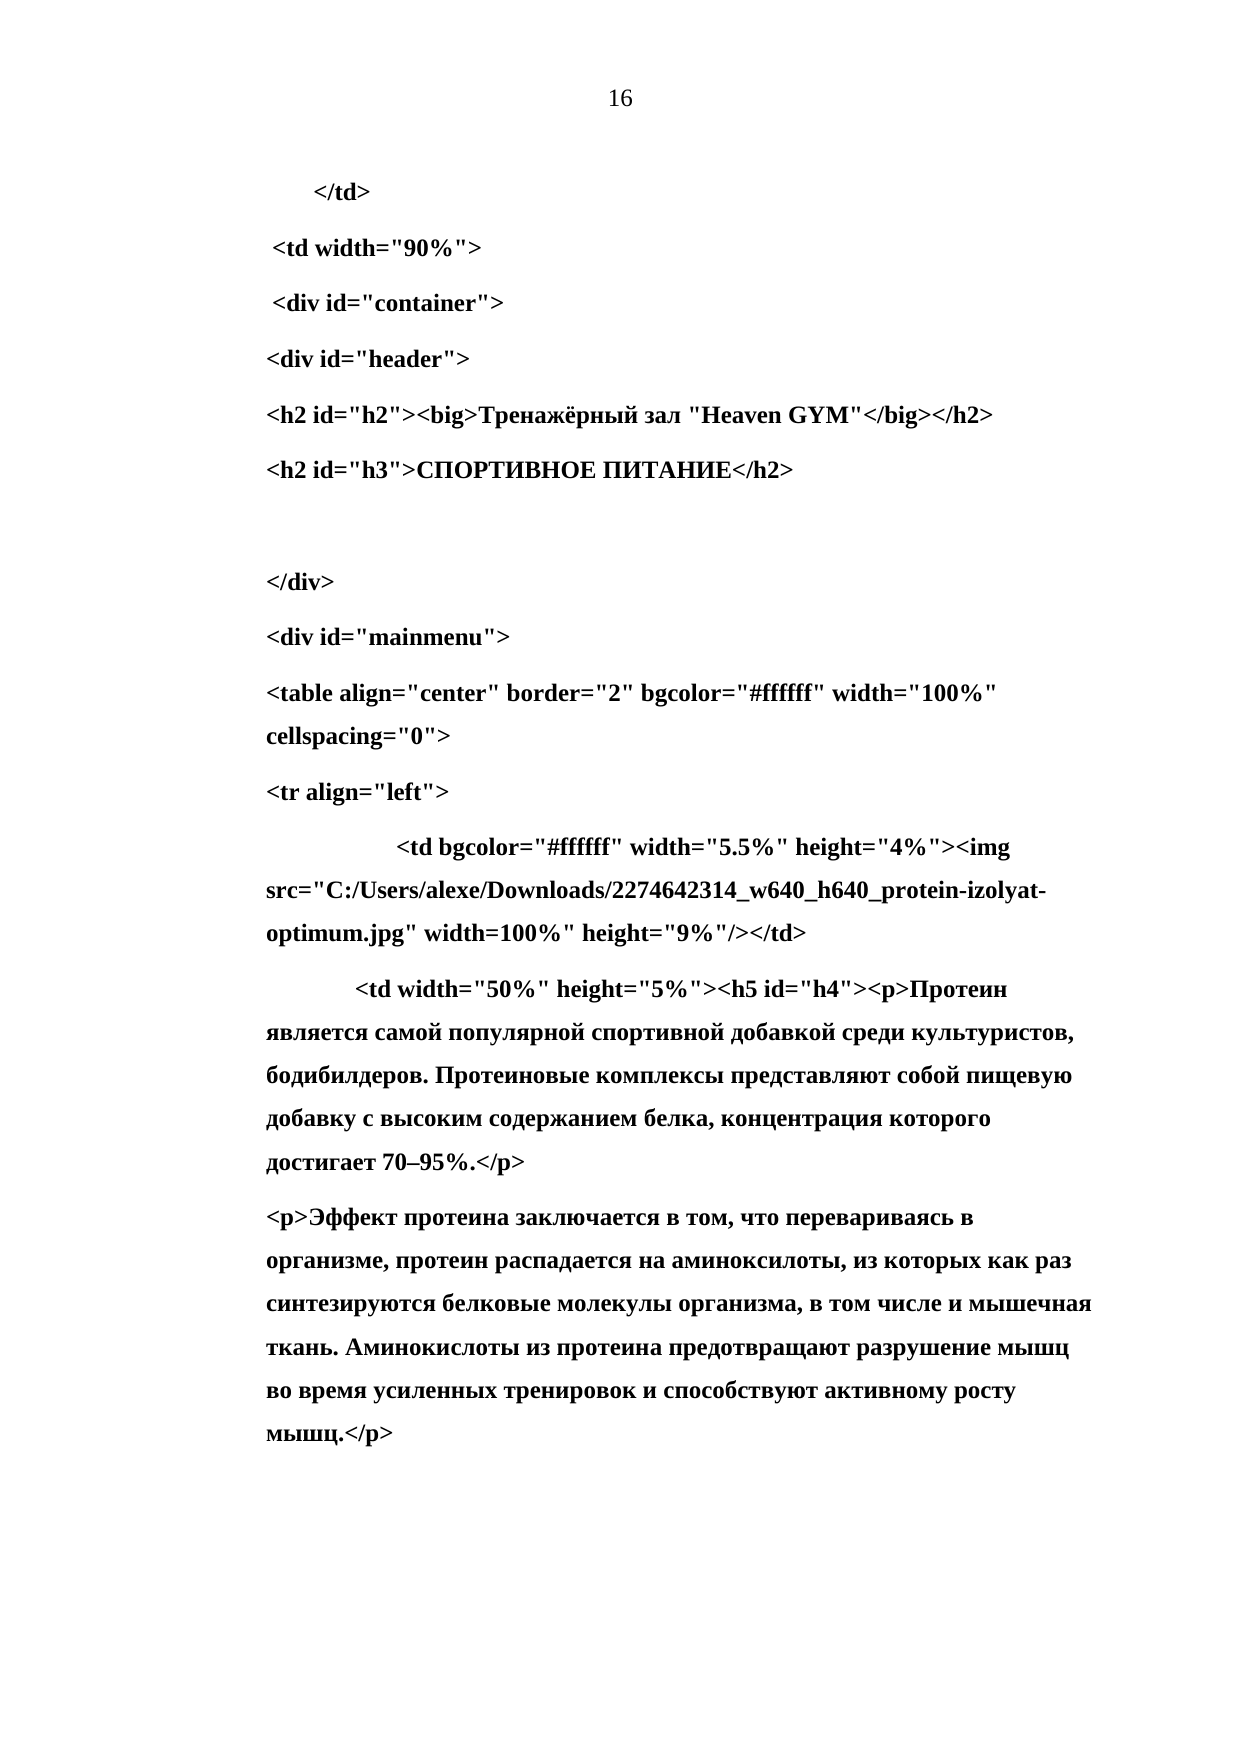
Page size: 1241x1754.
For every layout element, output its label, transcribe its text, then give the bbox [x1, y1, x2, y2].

list <div id="mainmenu"> [266, 622, 1092, 651]
list <p>Эффект протеина заключается в том, что перевариваясь в организме, протеин распадается на аминоксилоты, из которых как раз синтезируются белковые молекулы организма, в том числе и мышечная ткань. Аминокислоты из протеина предотвращают разрушение мышц во время усиленных тренировок и способствуют активному росту мышц.</p> [266, 1202, 1092, 1447]
list <td width="90%"> [266, 233, 1092, 262]
list </div> [266, 567, 1092, 595]
list </td> [266, 177, 1092, 206]
list <div id="header"> [266, 344, 1092, 373]
list <div id="container"> [266, 288, 1092, 317]
list <tr align="left"> [266, 777, 1092, 805]
list <td bgcolor="#ffffff" width="5.5%" height="4%"><img src="C:/Users/alexe/Downloads/2274642314_w640_h640_protein-izolyat-optimum.jpg" width=100%" height="9%"/></td> [266, 832, 1092, 947]
list <table align="center" border="2" bgcolor="#ffffff" width="100%" cellspacing="0"> [266, 678, 1092, 750]
list <h2 id="h3">СПОРТИВНОЕ ПИТАНИЕ</h2> [266, 455, 1092, 484]
list <h2 id="h2"><big>Тренажёрный зал "Heaven GYM"</big></h2> [266, 400, 1092, 428]
list <td width="50%" height="5%"><h5 id="h4"><p>Протеин является самой популярной спортивной добавкой среди культуристов, бодибилдеров. Протеиновые комплексы представляют собой пищевую добавку с высоким содержанием белка, концентрация которого достигает 70–95%.</p> [266, 974, 1092, 1175]
